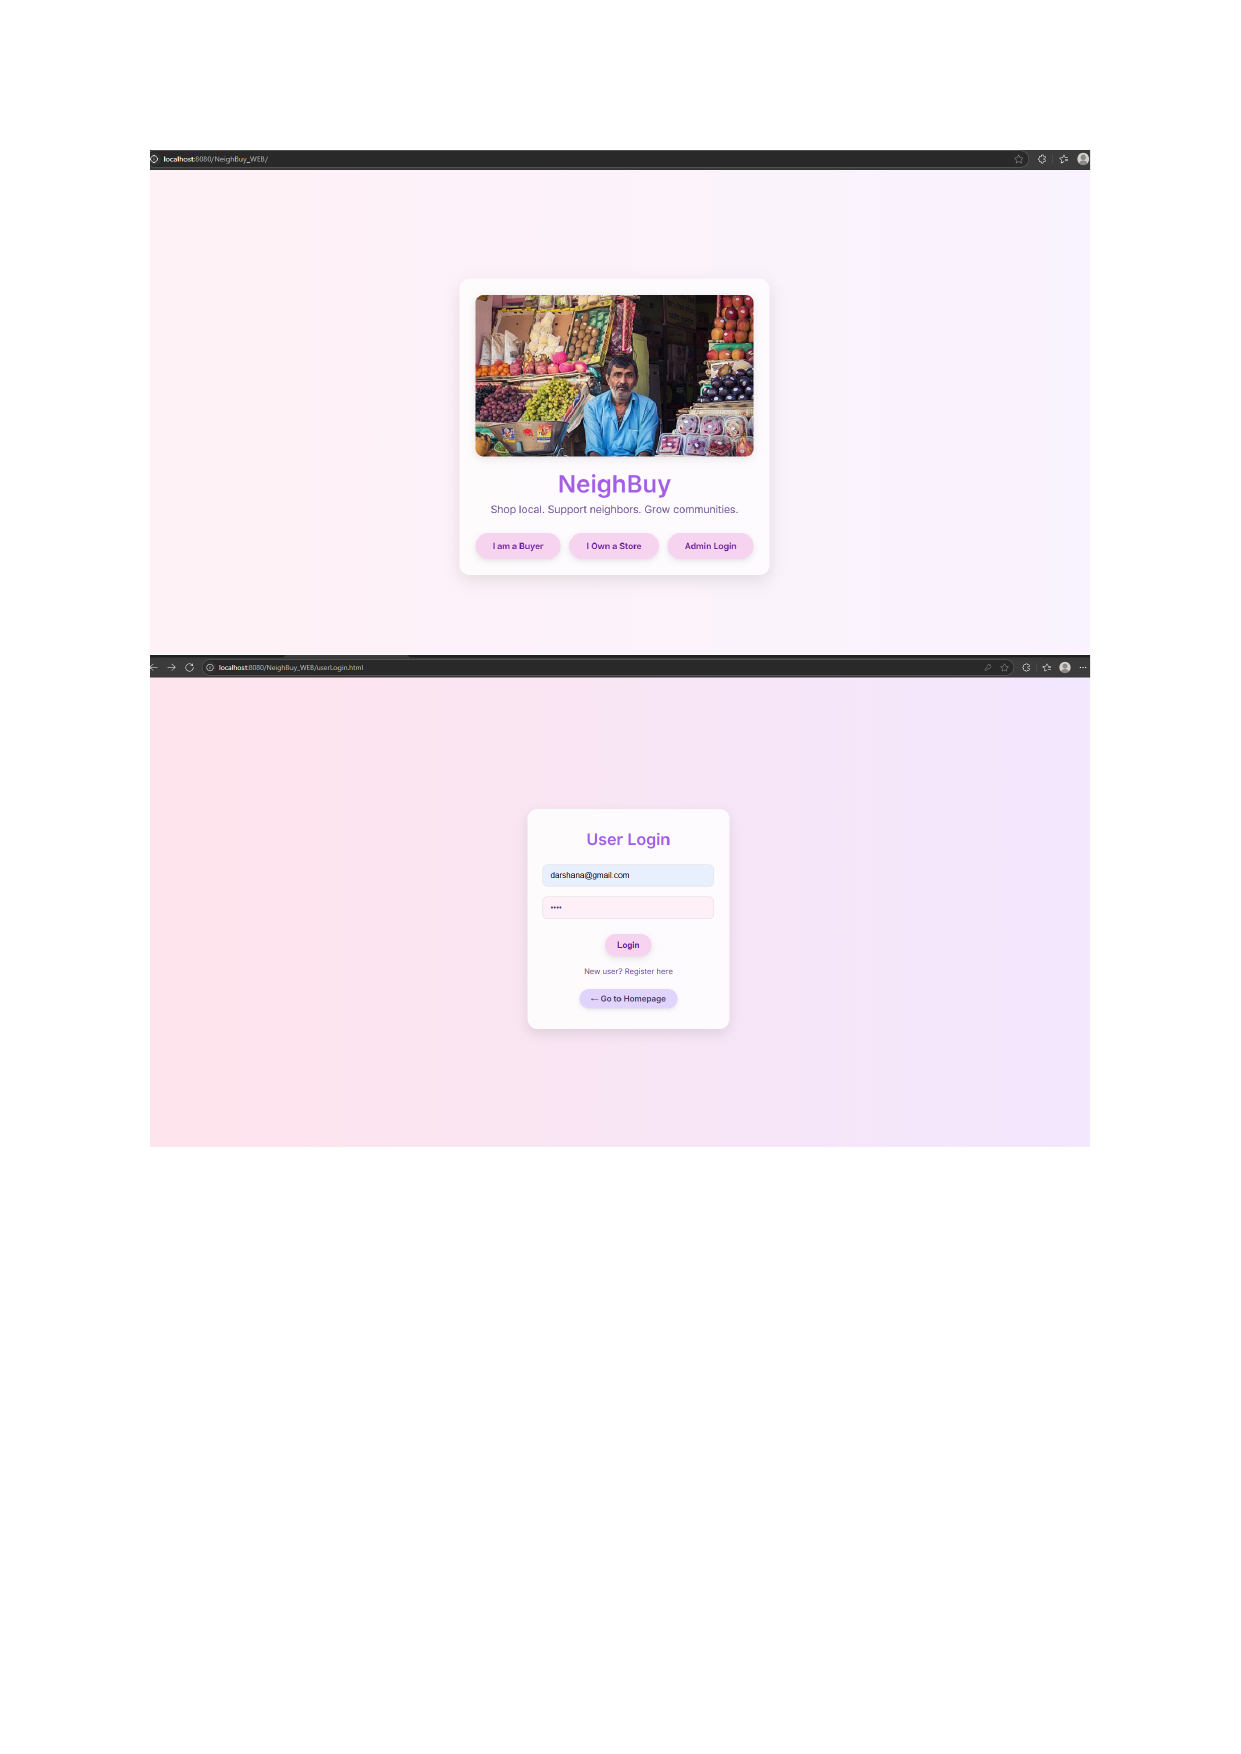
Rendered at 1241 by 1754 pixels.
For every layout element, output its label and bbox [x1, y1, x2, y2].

picture [150, 655, 1091, 1147]
picture [150, 150, 1091, 654]
